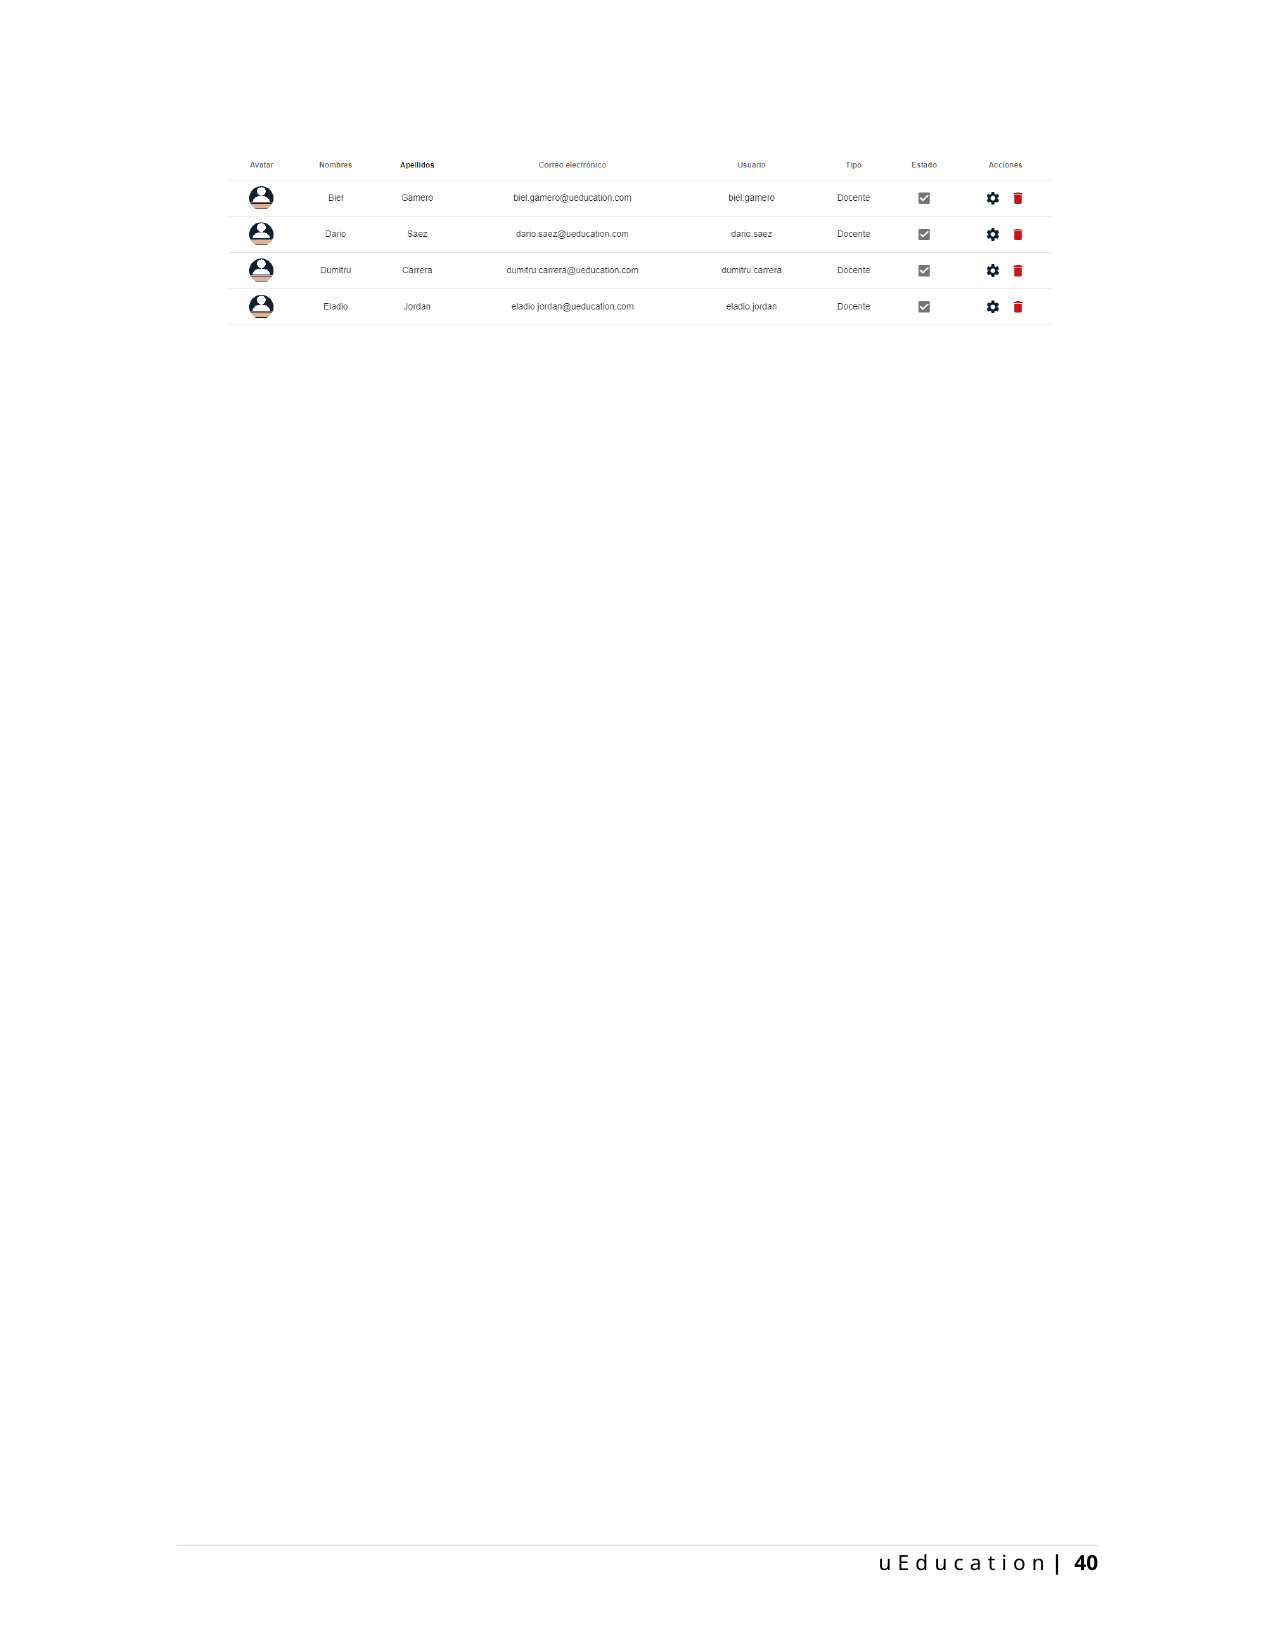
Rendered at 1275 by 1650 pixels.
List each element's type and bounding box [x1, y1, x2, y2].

picture [223, 147, 1052, 325]
